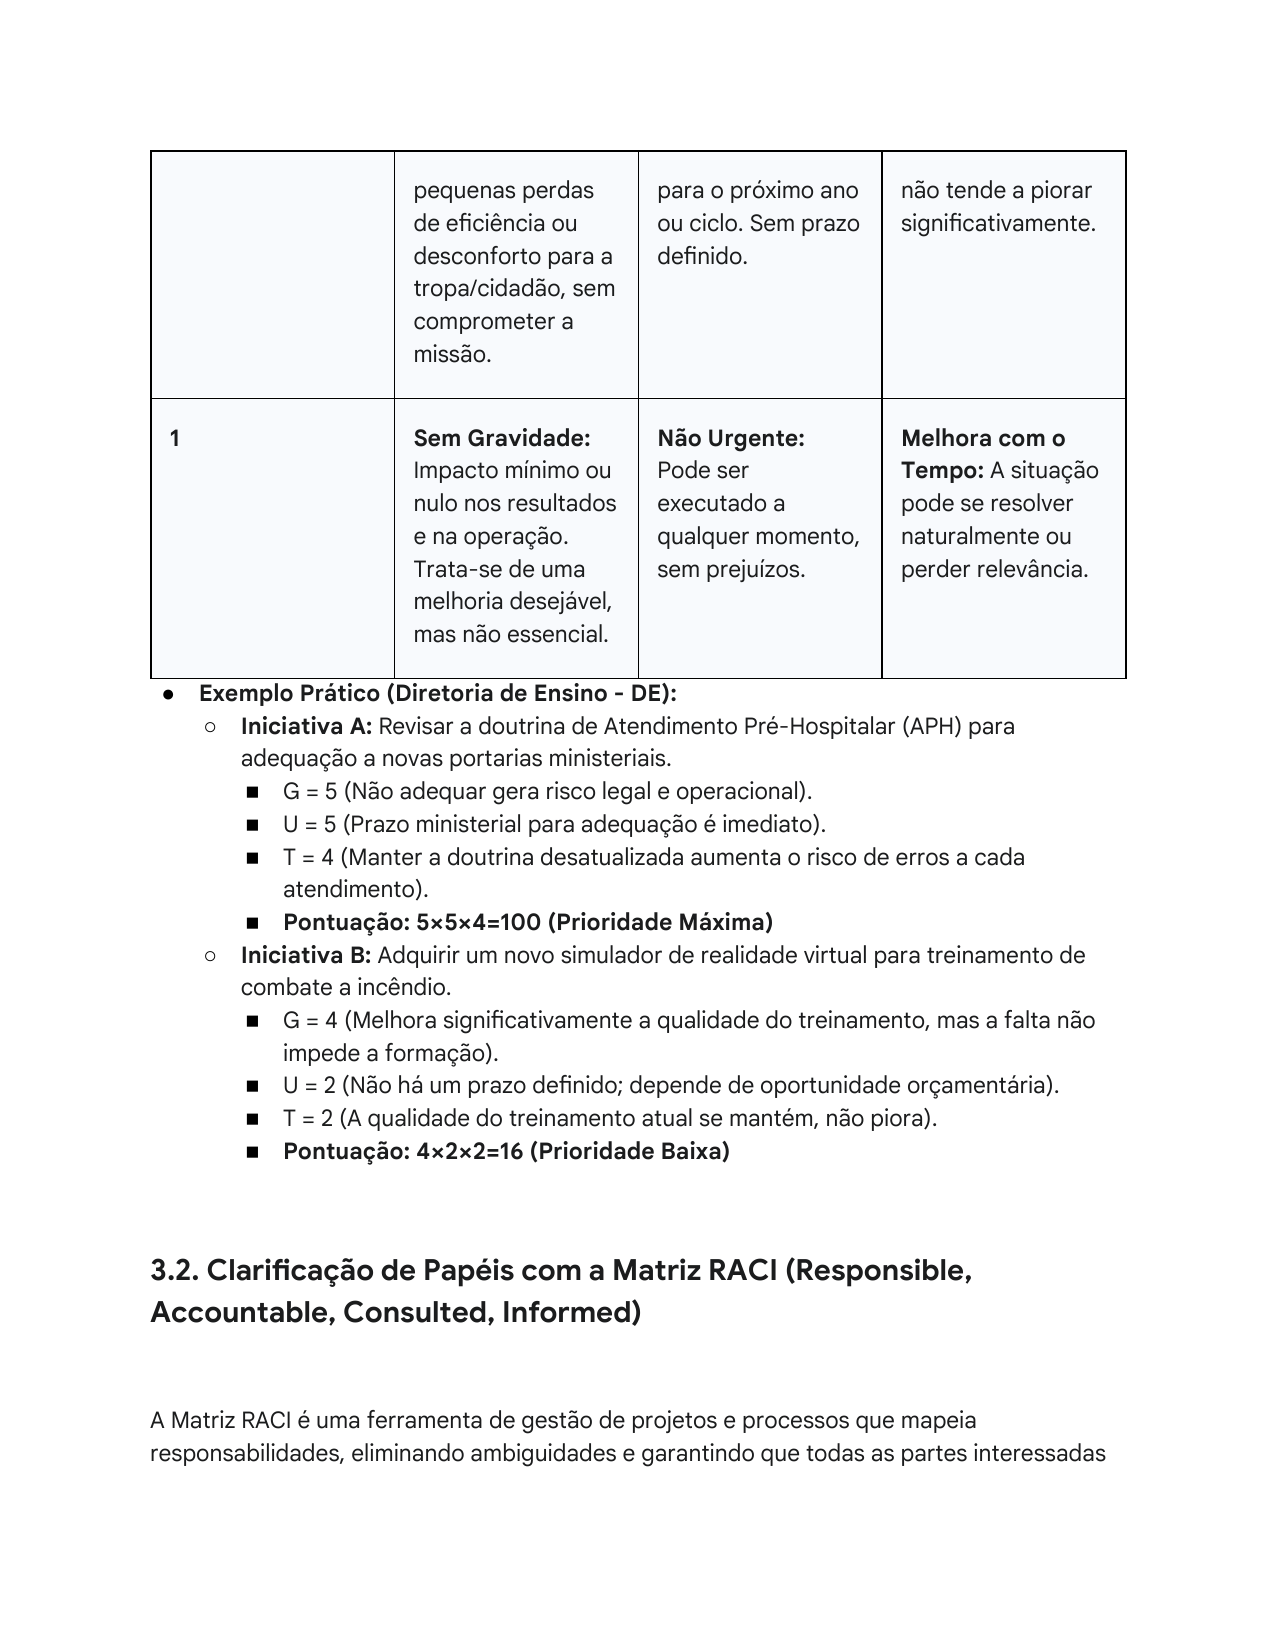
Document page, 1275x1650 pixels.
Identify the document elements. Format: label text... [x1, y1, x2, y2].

list T = 2 (A qualidade do treinamento atual se mantém, não piora). [245, 1104, 1125, 1133]
list Exemplo Prático (Diretoria de Ensino - DE): [161, 679, 1125, 708]
list U = 5 (Prazo ministerial para adequação é imediato). [245, 810, 1125, 839]
table_cell Melhora com o Tempo: A situação pode se resolver naturalmente ou perder relevância. [883, 399, 1125, 678]
list T = 4 (Manter a doutrina desatualizada aumenta o risco de erros a cada atendimento). [245, 843, 1125, 904]
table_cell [883, 152, 1125, 397]
list U = 2 (Não há um prazo definido; depende de oportunidade orçamentária). [245, 1072, 1125, 1101]
list Iniciativa B: Adquirir um novo simulador de realidade virtual para treinamento de combate a incêndio. [203, 941, 1125, 1002]
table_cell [639, 152, 881, 397]
table_cell 2 [152, 152, 394, 397]
table_cell Não Urgente: Pode ser executado a qualquer momento, sem prejuízos. [639, 399, 881, 678]
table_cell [395, 152, 638, 397]
table_cell 1 [152, 399, 394, 678]
list Pontuação: 4×2×2=16 (Prioridade Baixa) [245, 1137, 1125, 1166]
table_cell Sem Gravidade: Impacto mínimo ou nulo nos resultados e na operação. Trata-se de uma melhoria desejável, mas não essencial. [395, 399, 638, 678]
list Iniciativa A: Revisar a doutrina de Atendimento Pré-Hospitalar (APH) para adequação a novas portarias ministeriais. [203, 712, 1125, 773]
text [150, 1406, 1125, 1468]
list Pontuação: 5×5×4=100 (Prioridade Máxima) [245, 908, 1125, 937]
list G = 5 (Não adequar gera risco legal e operacional). [245, 777, 1125, 806]
list G = 4 (Melhora significativamente a qualidade do treinamento, mas a falta não impede a formação). [245, 1006, 1125, 1068]
subtitle 3.2. Clarificação de Papéis com a Matriz RACI (Responsible, Accountable, Consulted, Informed) [150, 1253, 1125, 1331]
